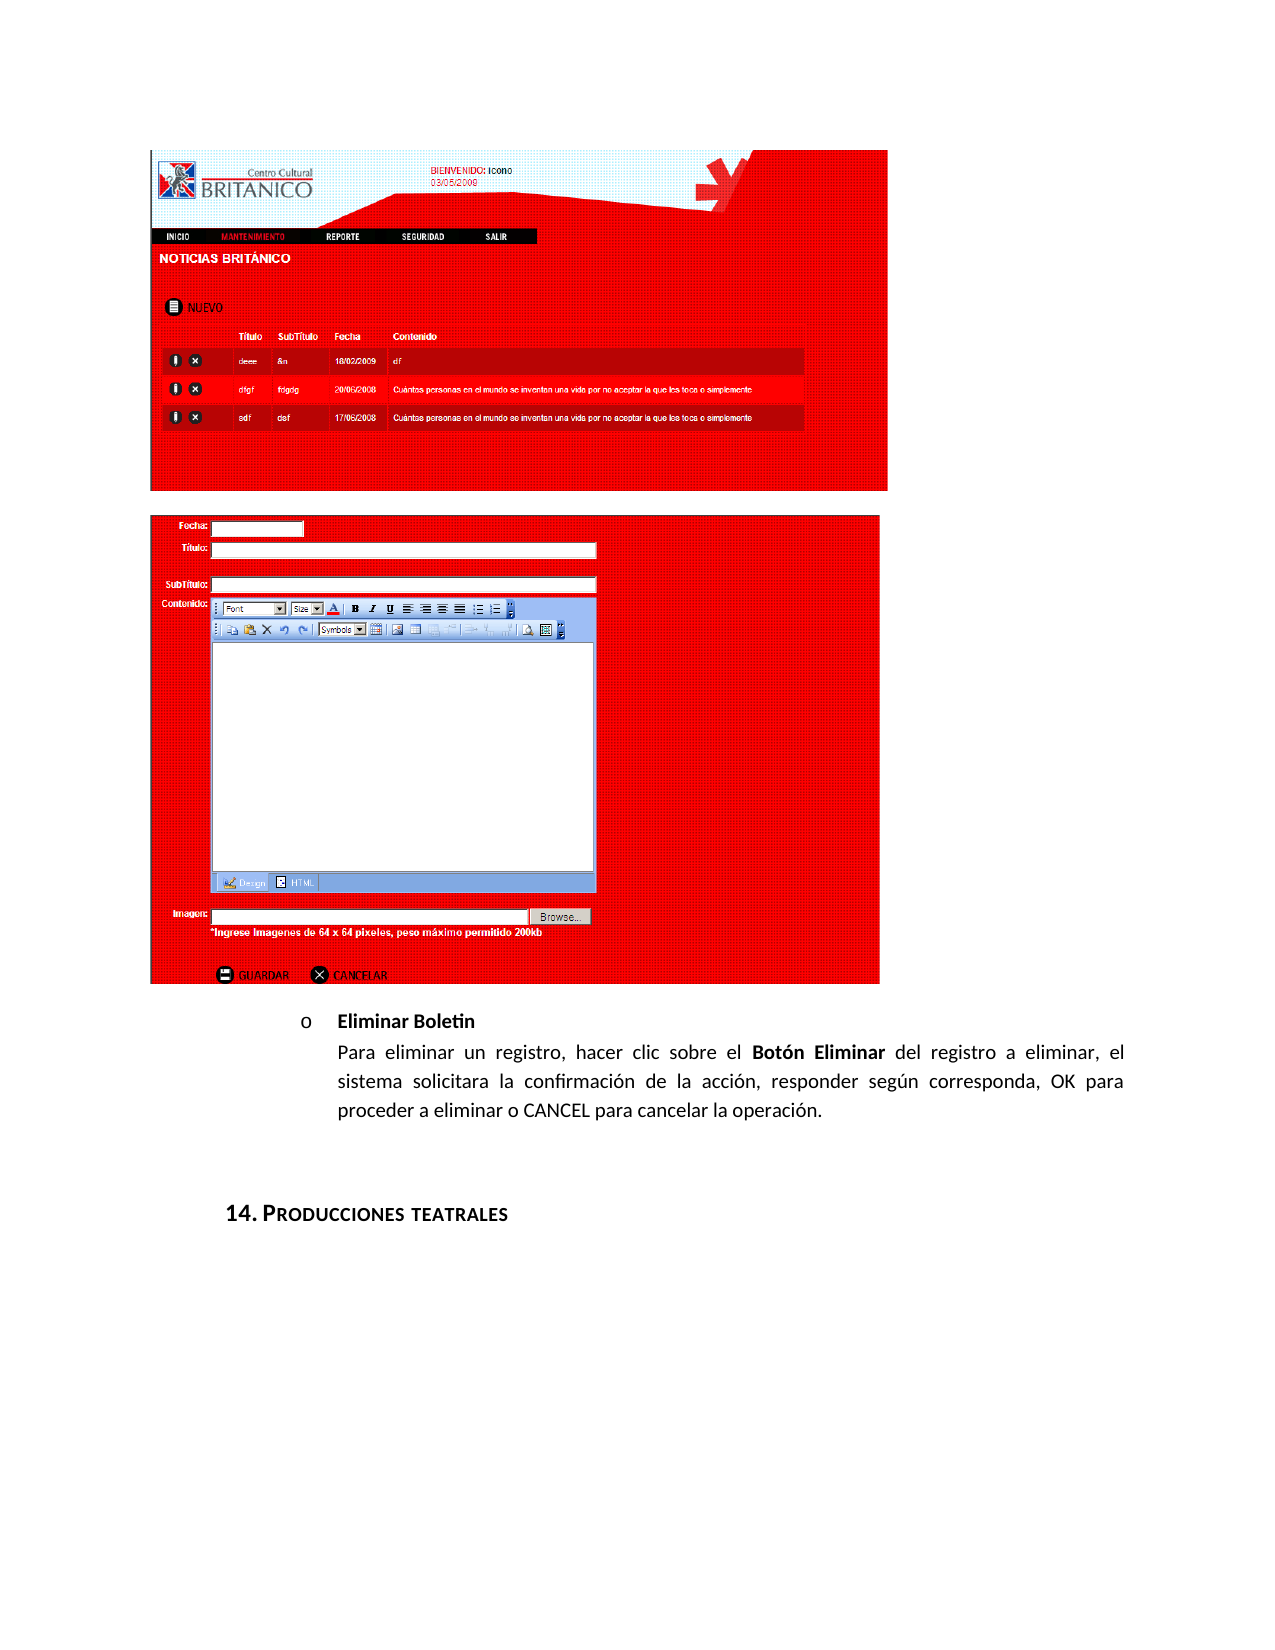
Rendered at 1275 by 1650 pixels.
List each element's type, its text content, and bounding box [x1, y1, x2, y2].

picture [150, 515, 880, 984]
picture [150, 150, 888, 491]
subtitle Producciones teatrales [225, 1197, 1125, 1228]
list Eliminar Boletin [300, 1008, 1125, 1035]
list Para eliminar un registro, hacer clic sobre el Botón Eliminar del registro a eliminar, el sistema solicitara la confirmación de la acción, responder según corresponda, OK para proceder a eliminar o CANCEL para cancelar la operación. [337, 1039, 1125, 1123]
